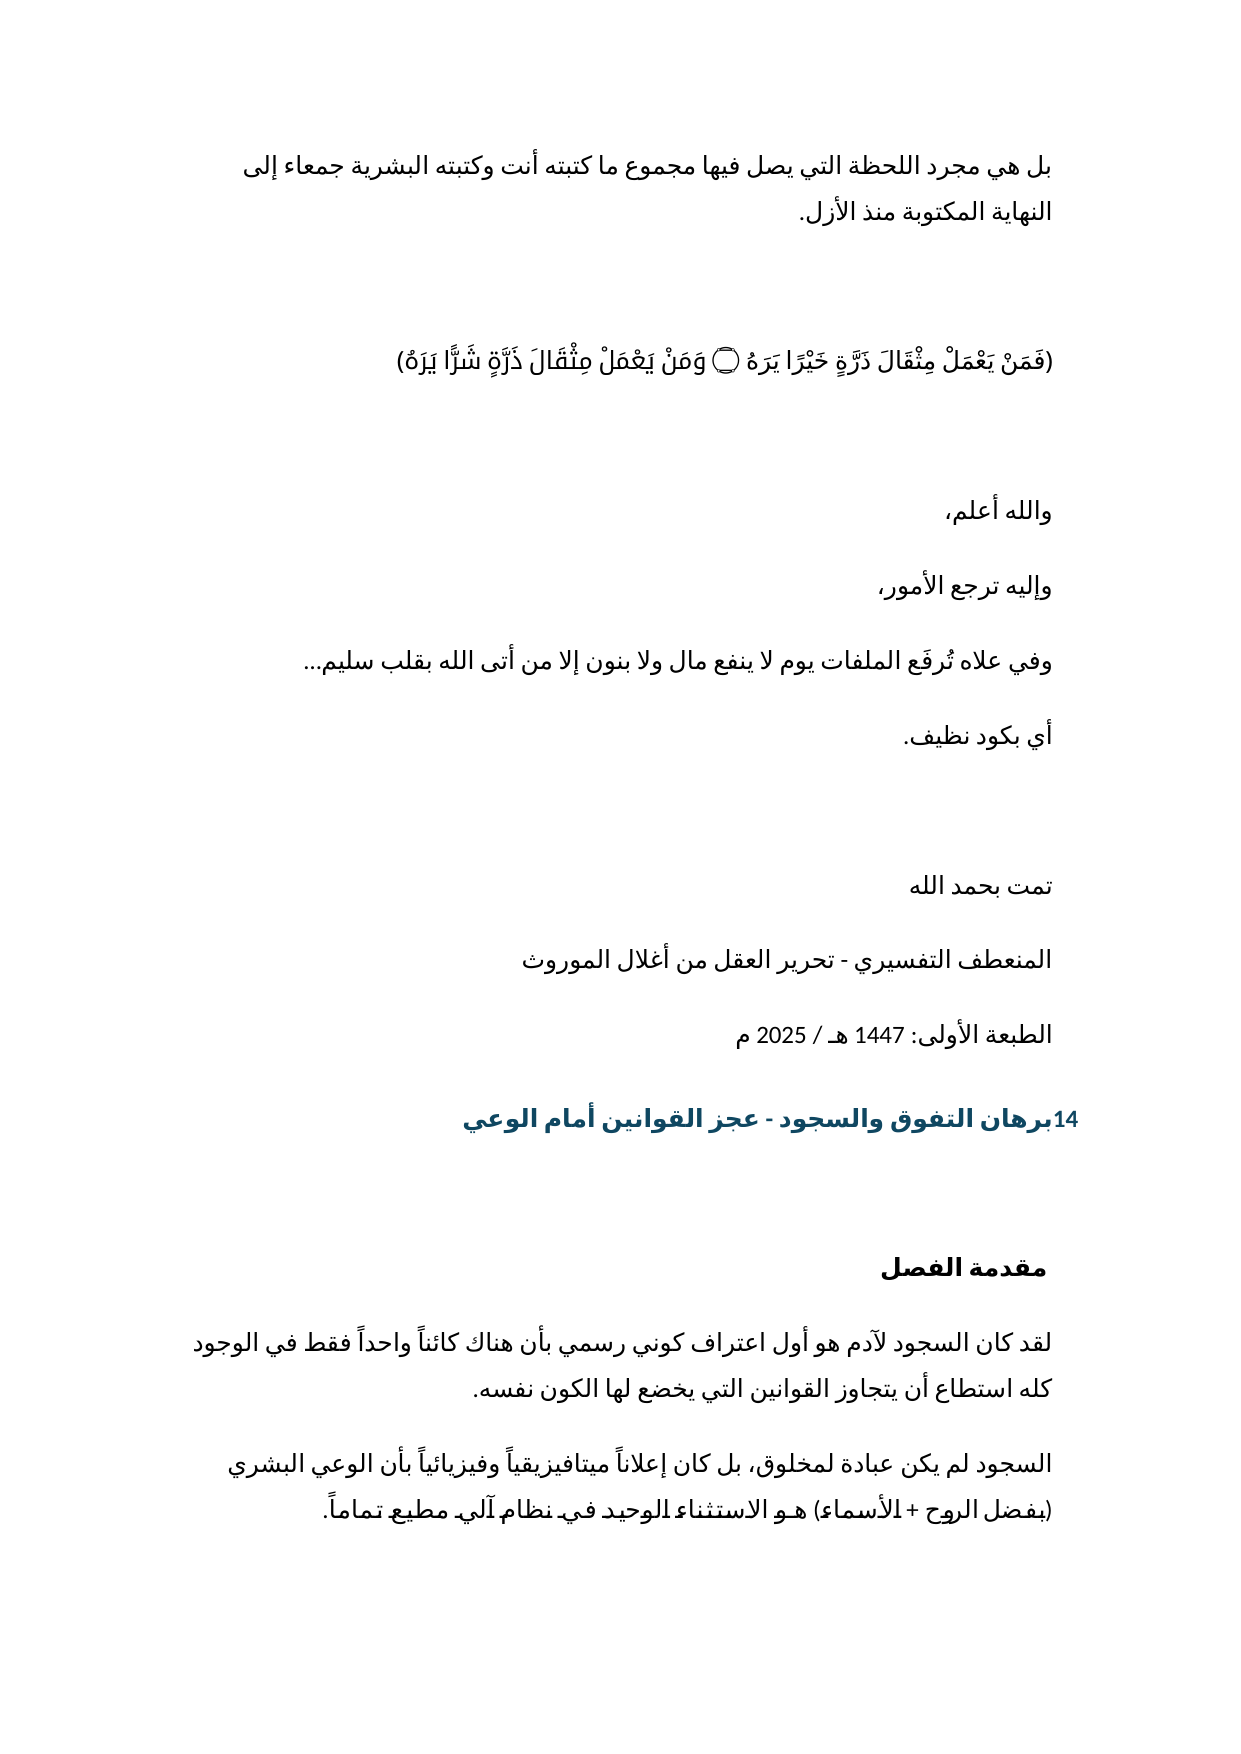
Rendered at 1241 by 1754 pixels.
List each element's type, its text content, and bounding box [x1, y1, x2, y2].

text المنعطف التفسيري - تحرير العقل من أغلال الموروث [187, 945, 1053, 975]
subtitle برهان التفوق والسجود - عجز القوانين أمام الوعي [187, 1103, 1053, 1133]
text أي بكود نظيف. [187, 720, 1053, 751]
text السجود لم يكن عبادة لمخلوق، بل كان إعلاناً ميتافيزيقياً وفيزيائياً بأن الوعي البشري (بفضل الروح + الأسماء) هو الاستثناء الوحيد في نظام آلي مطيع تماماً. [187, 1448, 1053, 1524]
text وفي علاه تُرفَع الملفات يوم لا ينفع مال ولا بنون إلا من أتى الله بقلب سليم… [187, 645, 1053, 676]
text والله أعلم، [187, 495, 1053, 526]
text وإليه ترجع الأمور، [187, 570, 1053, 601]
text مقدمة الفصل [187, 1253, 1053, 1283]
text بل هي مجرد اللحظة التي يصل فيها مجموع ما كتبته أنت وكتبته البشرية جمعاء إلى النهاية المكتوبة منذ الأزل. [187, 150, 1053, 226]
text تمت بحمد الله [187, 870, 1053, 900]
text لقد كان السجود لآدم هو أول اعتراف كوني رسمي بأن هناك كائناً واحداً فقط في الوجود كله استطاع أن يتجاوز القوانين التي يخضع لها الكون نفسه. [187, 1327, 1053, 1404]
text الطبعة الأولى: 1447 هـ / 2025 م [187, 1019, 1053, 1050]
text ﴿فَمَنْ يَعْمَلْ مِثْقَالَ ذَرَّةٍ خَيْرًا يَرَهُ ۝ وَمَنْ يَعْمَلْ مِثْقَالَ ذَرَّةٍ شَرًّا يَرَهُ﴾ [187, 346, 1053, 376]
